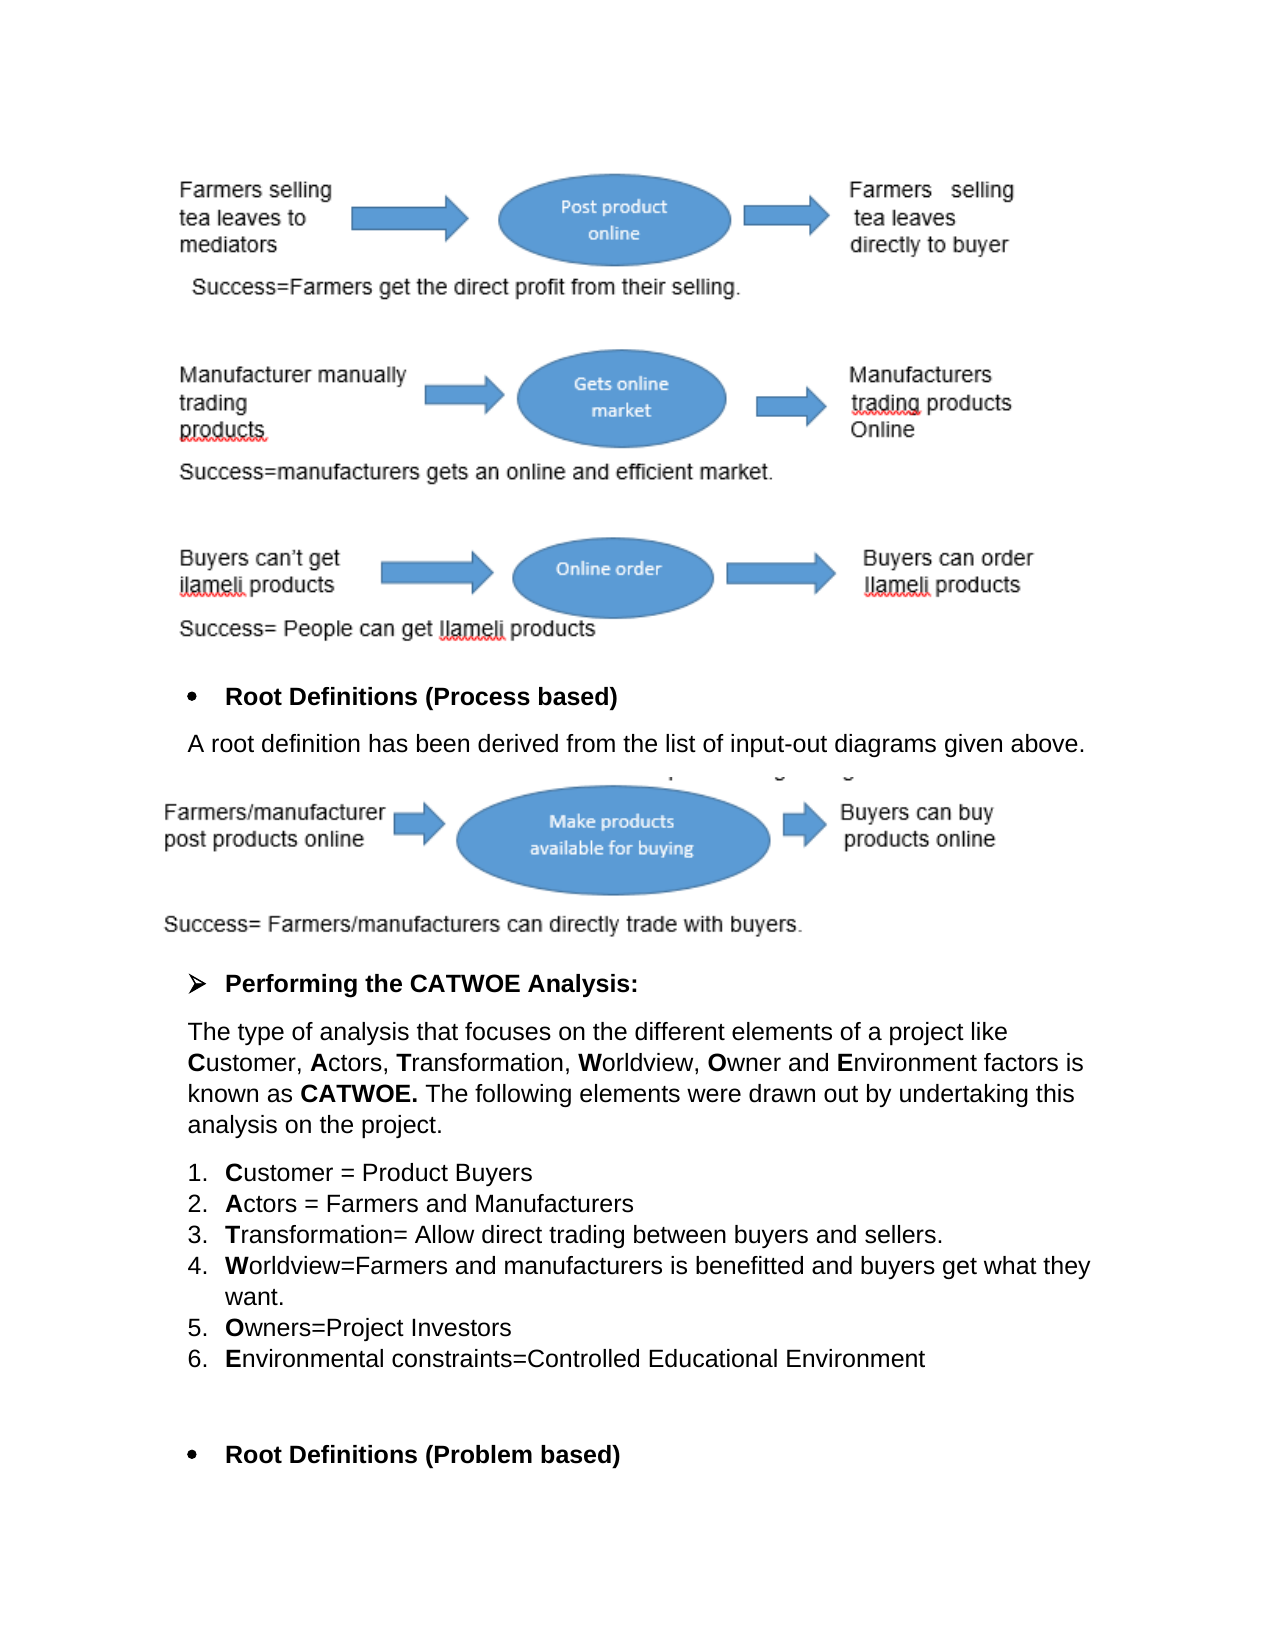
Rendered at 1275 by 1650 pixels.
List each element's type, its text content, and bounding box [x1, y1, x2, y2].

picture [150, 777, 1010, 951]
list Performing the CATWOE Analysis: [187, 969, 1125, 998]
list Environmental constraints=Controlled Educational Environment [187, 1344, 1125, 1373]
picture [150, 150, 1055, 663]
list Transformation= Allow direct trading between buyers and sellers. [187, 1220, 1125, 1249]
list Owners=Project Investors [187, 1313, 1125, 1342]
list Root Definitions (Process based) [187, 681, 1125, 710]
text The type of analysis that focuses on the different elements of a project like Customer, Actors, Transformation, Worldview, Owner and Environment factors is known as CATWOE. The following elements were drawn out by undertaking this analysis on the project. [187, 1017, 1125, 1139]
list Customer = Product Buyers [187, 1158, 1125, 1187]
text A root definition has been derived from the list of input-out diagrams given above. [187, 729, 1125, 758]
list Actors = Farmers and Manufacturers [187, 1189, 1125, 1218]
list Worldview=Farmers and manufacturers is benefitted and buyers get what they want. [187, 1251, 1125, 1311]
list Root Definitions (Problem based) [187, 1439, 1125, 1468]
